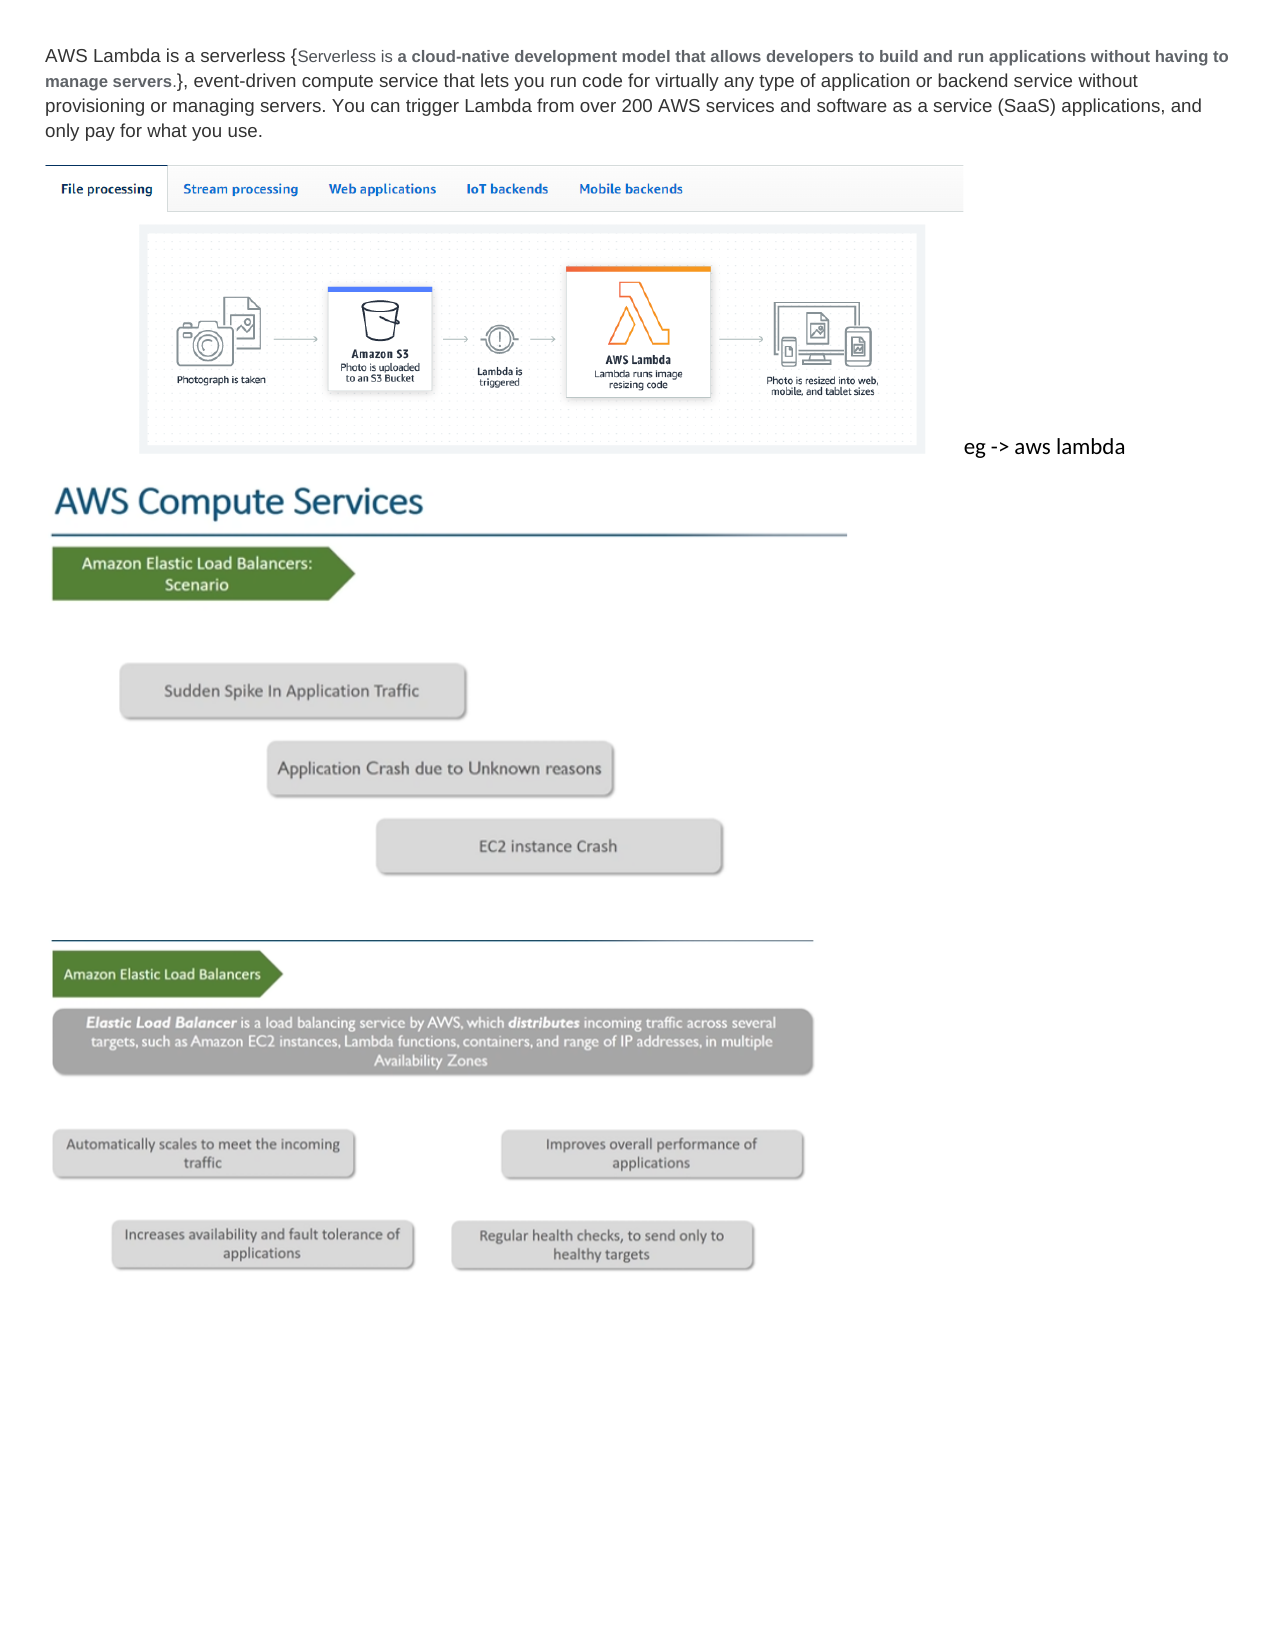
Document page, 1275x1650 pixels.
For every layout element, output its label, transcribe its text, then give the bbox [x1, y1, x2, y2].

picture [45, 165, 964, 455]
picture [45, 940, 821, 1286]
picture [45, 485, 848, 916]
text AWS Lambda is a serverless {Serverless is a cloud-native development model that allows developers to build and run applications without having to manage servers.}, event-driven compute service that lets you run code for virtually any type of application or backend service without provisioning or managing servers. You can trigger Lambda from over 200 AWS services and software as a service (SaaS) applications, and only pay for what you use. [45, 45, 1230, 141]
